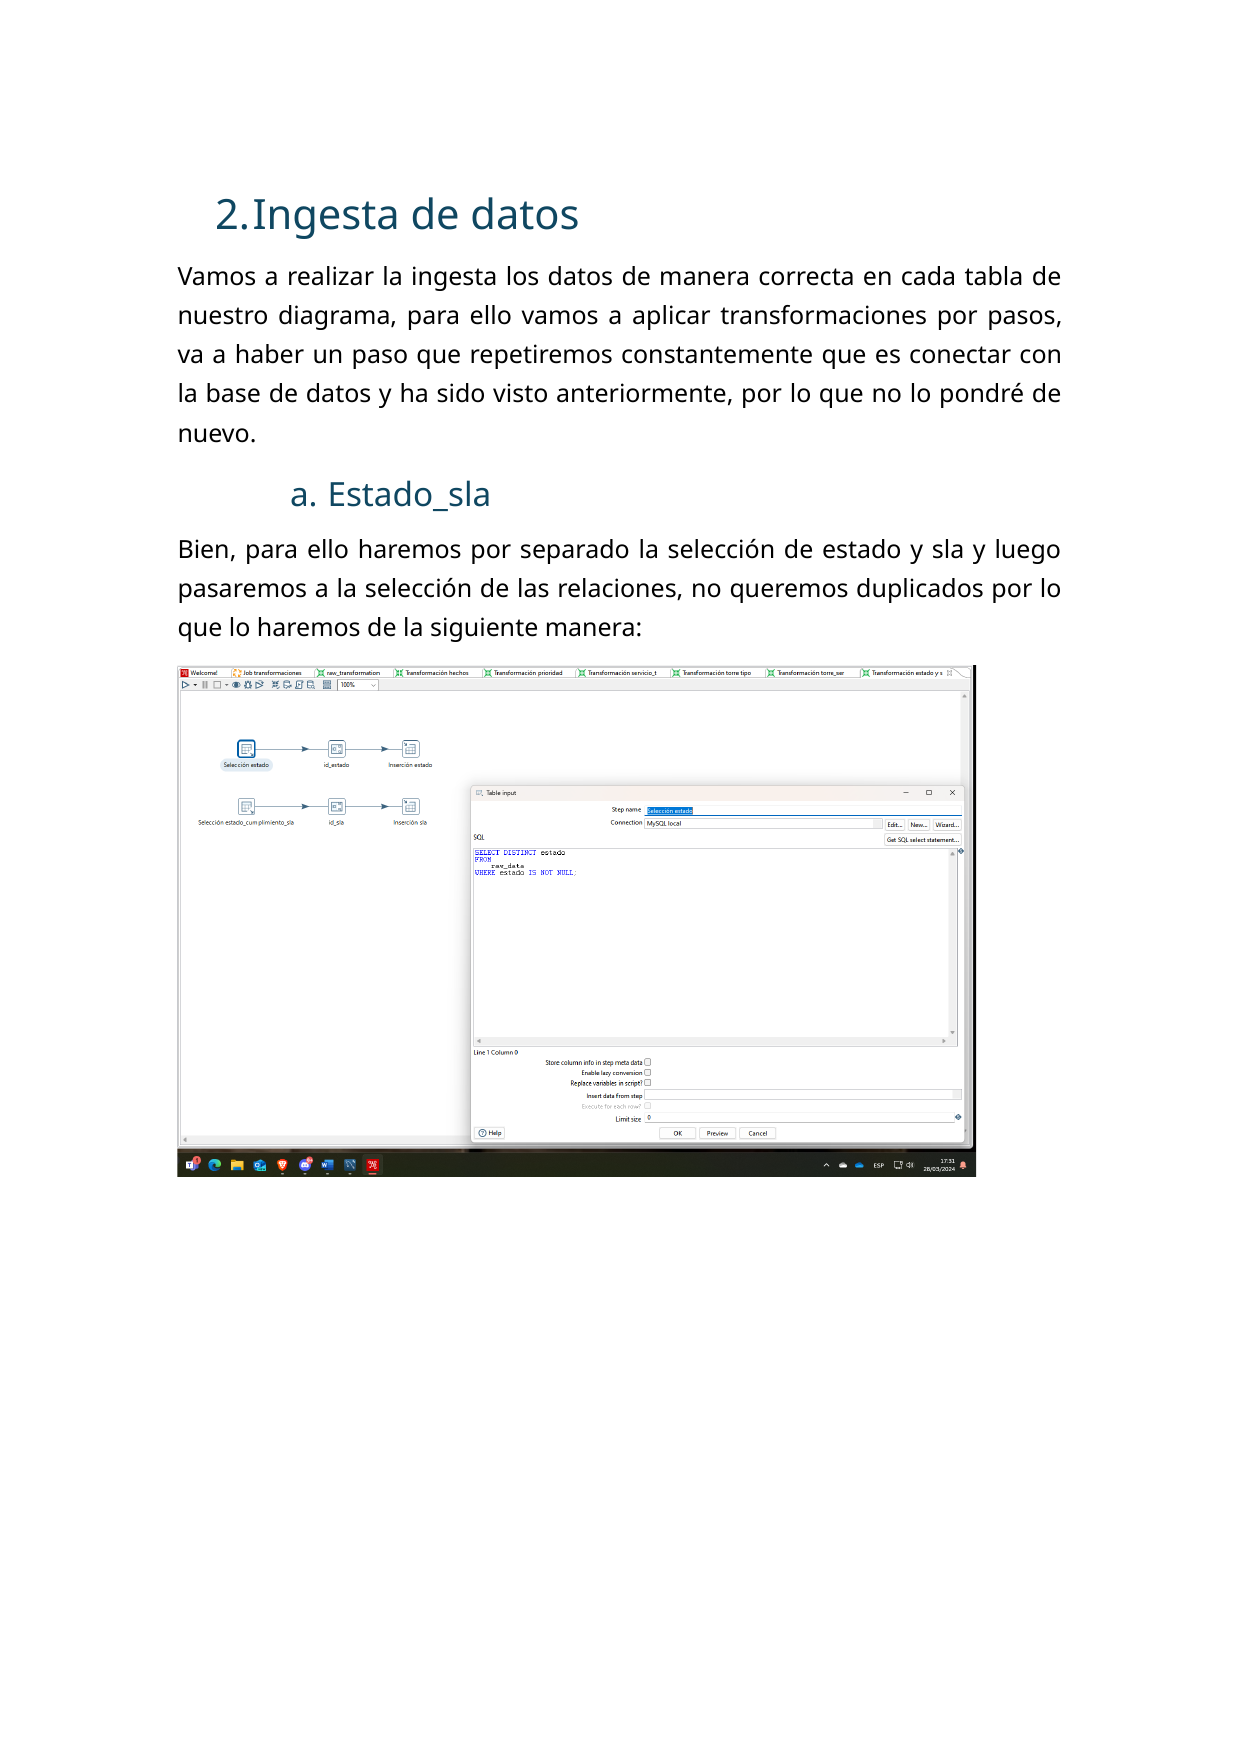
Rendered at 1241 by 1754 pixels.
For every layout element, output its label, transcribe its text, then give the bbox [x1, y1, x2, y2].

picture [177, 665, 977, 1177]
subtitle Estado_sla [290, 471, 1063, 517]
subtitle Ingesta de datos [215, 185, 1063, 242]
text Vamos a realizar la ingesta los datos de manera correcta en cada tabla de nuestro diagrama, para ello vamos a aplicar transformaciones por pasos, va a haber un paso que repetiremos constantemente que es conectar con la base de datos y ha sido visto anteriormente, por lo que no lo pondré de nuevo. [177, 259, 1063, 449]
text Bien, para ello haremos por separado la selección de estado y sla y luego pasaremos a la selección de las relaciones, no queremos duplicados por lo que lo haremos de la siguiente manera: [177, 532, 1063, 644]
